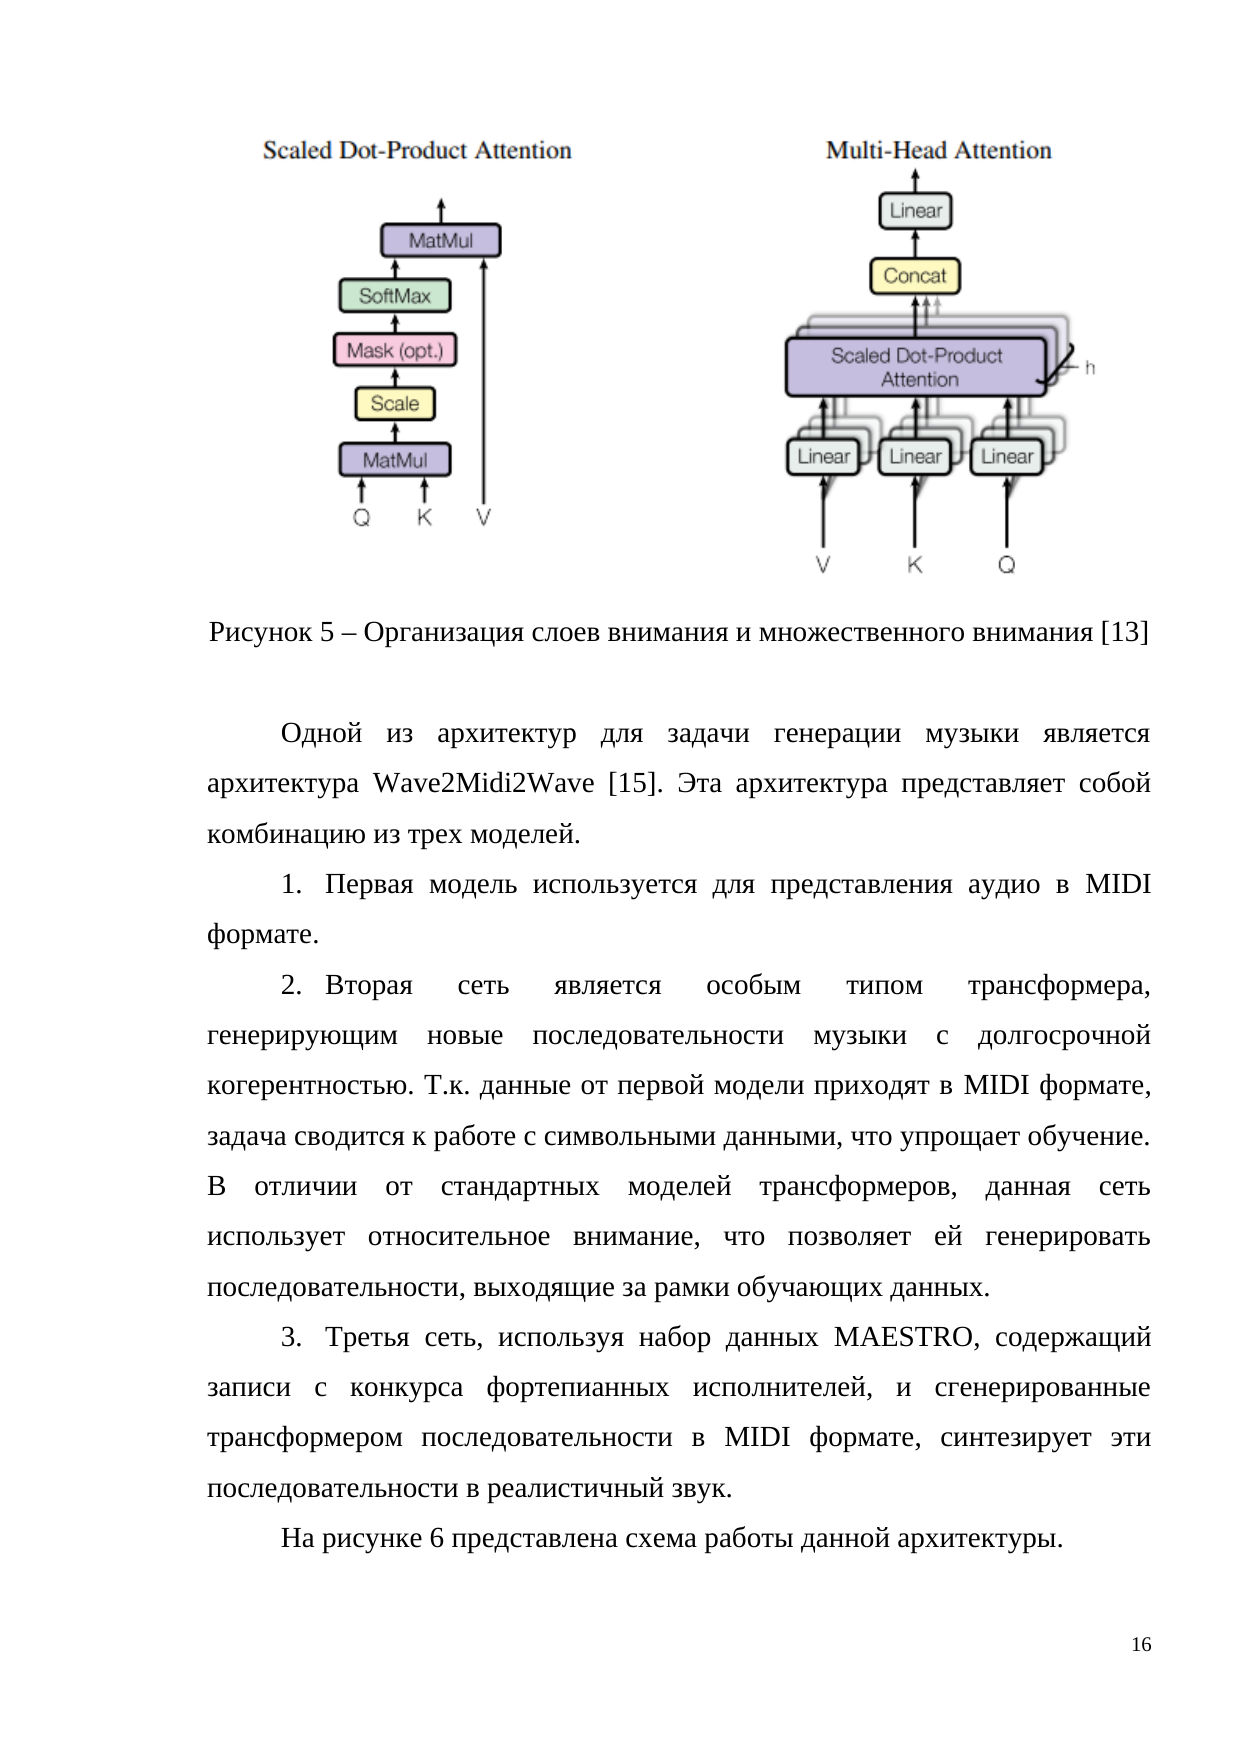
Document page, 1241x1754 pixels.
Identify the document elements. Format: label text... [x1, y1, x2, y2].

list Первая модель используется для представления аудио в MIDI формате. [207, 866, 1152, 950]
list Вторая сеть является особым типом трансформера, генерирующим новые последовательности музыки с долгосрочной когерентностью. Т.к. данные от первой модели приходят в MIDI формате, задача сводится к работе с символьными данными, что упрощает обучение. В отличии от стандартных моделей трансформеров, данная сеть использует относительное внимание, что позволяет ей генерировать последовательности, выходящие за рамки обучающих данных. [207, 967, 1152, 1302]
picture [233, 118, 1126, 603]
list Третья сеть, используя набор данных MAESTRO, содержащий записи с конкурса фортепианных исполнителей, и сгенерированные трансформером последовательности в MIDI формате, синтезирует эти последовательности в реалистичный звук. [207, 1319, 1152, 1503]
text Одной из архитектур для задачи генерации музыки является архитектура Wave2Midi2Wave [15]. Эта архитектура представляет собой комбинацию из трех моделей. [207, 715, 1152, 849]
list На рисунке 6 представлена схема работы данной архитектуры. [207, 1520, 1152, 1554]
text Рисунок 5 – Организация слоев внимания и множественного внимания [13] [207, 614, 1152, 648]
